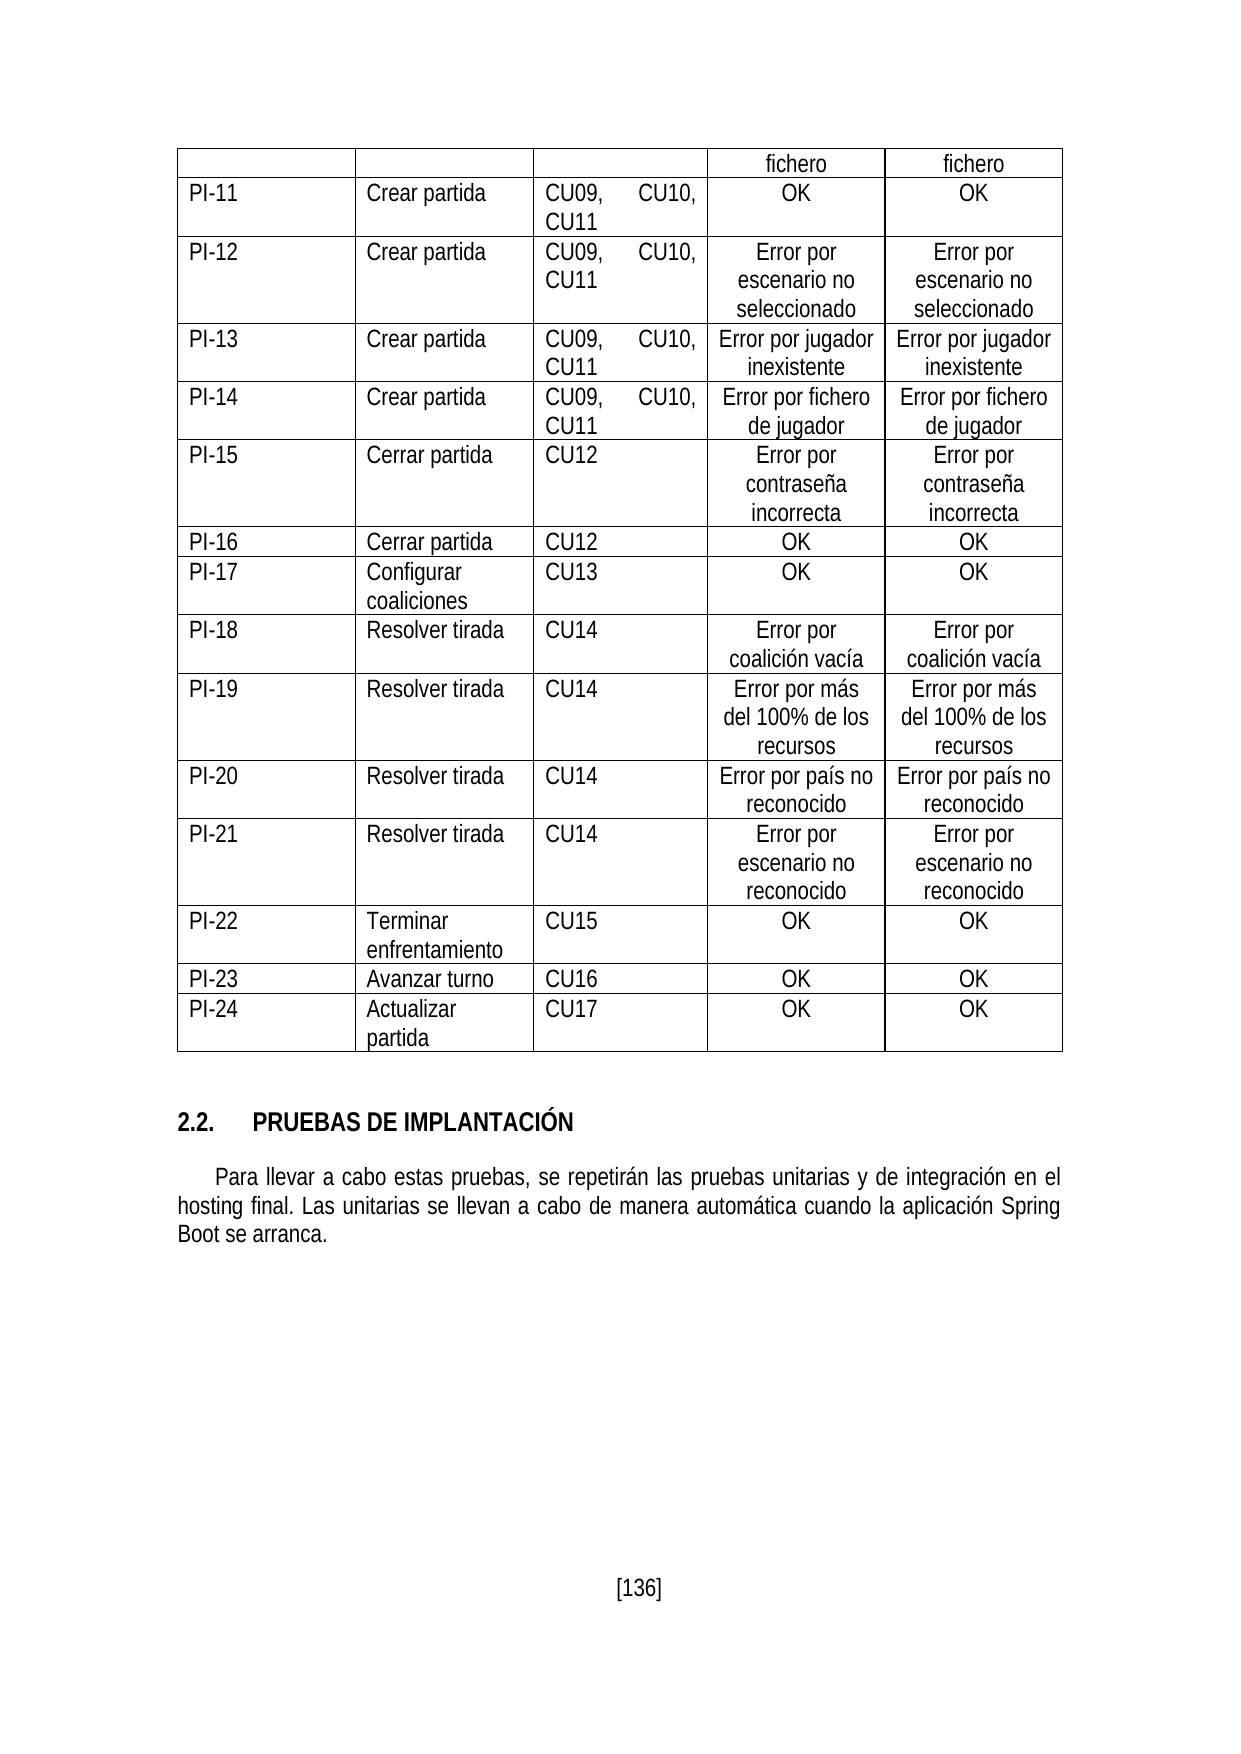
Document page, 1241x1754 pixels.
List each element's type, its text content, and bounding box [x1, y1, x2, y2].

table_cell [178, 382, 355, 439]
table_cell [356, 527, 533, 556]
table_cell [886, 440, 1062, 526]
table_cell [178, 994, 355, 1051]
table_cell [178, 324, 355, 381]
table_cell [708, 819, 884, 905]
subtitle PRUEBAS DE IMPLANTACIÓN [177, 1106, 1063, 1137]
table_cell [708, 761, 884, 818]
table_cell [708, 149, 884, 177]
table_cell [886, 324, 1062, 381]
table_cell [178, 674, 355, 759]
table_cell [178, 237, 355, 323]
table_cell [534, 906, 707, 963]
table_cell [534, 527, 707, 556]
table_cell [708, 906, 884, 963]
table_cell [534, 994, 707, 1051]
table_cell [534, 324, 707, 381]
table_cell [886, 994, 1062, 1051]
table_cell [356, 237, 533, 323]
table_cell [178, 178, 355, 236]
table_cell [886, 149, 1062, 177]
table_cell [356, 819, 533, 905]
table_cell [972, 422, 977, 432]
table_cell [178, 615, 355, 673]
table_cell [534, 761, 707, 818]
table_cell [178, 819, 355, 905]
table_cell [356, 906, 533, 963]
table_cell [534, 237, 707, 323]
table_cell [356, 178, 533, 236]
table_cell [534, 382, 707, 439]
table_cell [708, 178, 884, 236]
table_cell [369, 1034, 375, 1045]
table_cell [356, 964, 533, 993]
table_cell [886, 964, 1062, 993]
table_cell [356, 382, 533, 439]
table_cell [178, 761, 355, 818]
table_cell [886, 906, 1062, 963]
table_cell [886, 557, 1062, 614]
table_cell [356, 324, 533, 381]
text Para llevar a cabo estas pruebas, se repetirán las pruebas unitarias y de integración en el hosting final. Las unitarias se llevan a cabo de manera automática cuando la aplicación Spring Boot se arranca. [177, 1162, 1063, 1248]
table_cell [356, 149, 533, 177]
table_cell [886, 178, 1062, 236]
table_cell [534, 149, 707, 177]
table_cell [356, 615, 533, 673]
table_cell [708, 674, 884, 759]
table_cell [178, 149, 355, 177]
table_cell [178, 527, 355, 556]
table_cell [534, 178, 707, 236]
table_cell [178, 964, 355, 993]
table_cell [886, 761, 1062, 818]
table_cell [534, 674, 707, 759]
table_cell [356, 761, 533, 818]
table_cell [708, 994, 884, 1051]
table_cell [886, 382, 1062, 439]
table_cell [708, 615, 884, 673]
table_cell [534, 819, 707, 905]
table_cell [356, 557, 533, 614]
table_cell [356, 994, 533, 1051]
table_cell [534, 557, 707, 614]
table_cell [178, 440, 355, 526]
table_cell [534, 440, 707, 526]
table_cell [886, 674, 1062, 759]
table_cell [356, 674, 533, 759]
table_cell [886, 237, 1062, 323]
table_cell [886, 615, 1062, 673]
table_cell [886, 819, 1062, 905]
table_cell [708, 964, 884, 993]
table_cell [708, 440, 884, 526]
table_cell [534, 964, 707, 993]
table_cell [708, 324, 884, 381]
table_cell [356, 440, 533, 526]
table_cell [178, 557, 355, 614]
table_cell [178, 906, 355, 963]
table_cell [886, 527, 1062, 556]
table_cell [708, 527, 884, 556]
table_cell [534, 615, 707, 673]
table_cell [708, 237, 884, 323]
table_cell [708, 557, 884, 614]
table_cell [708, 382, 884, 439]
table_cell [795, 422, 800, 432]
